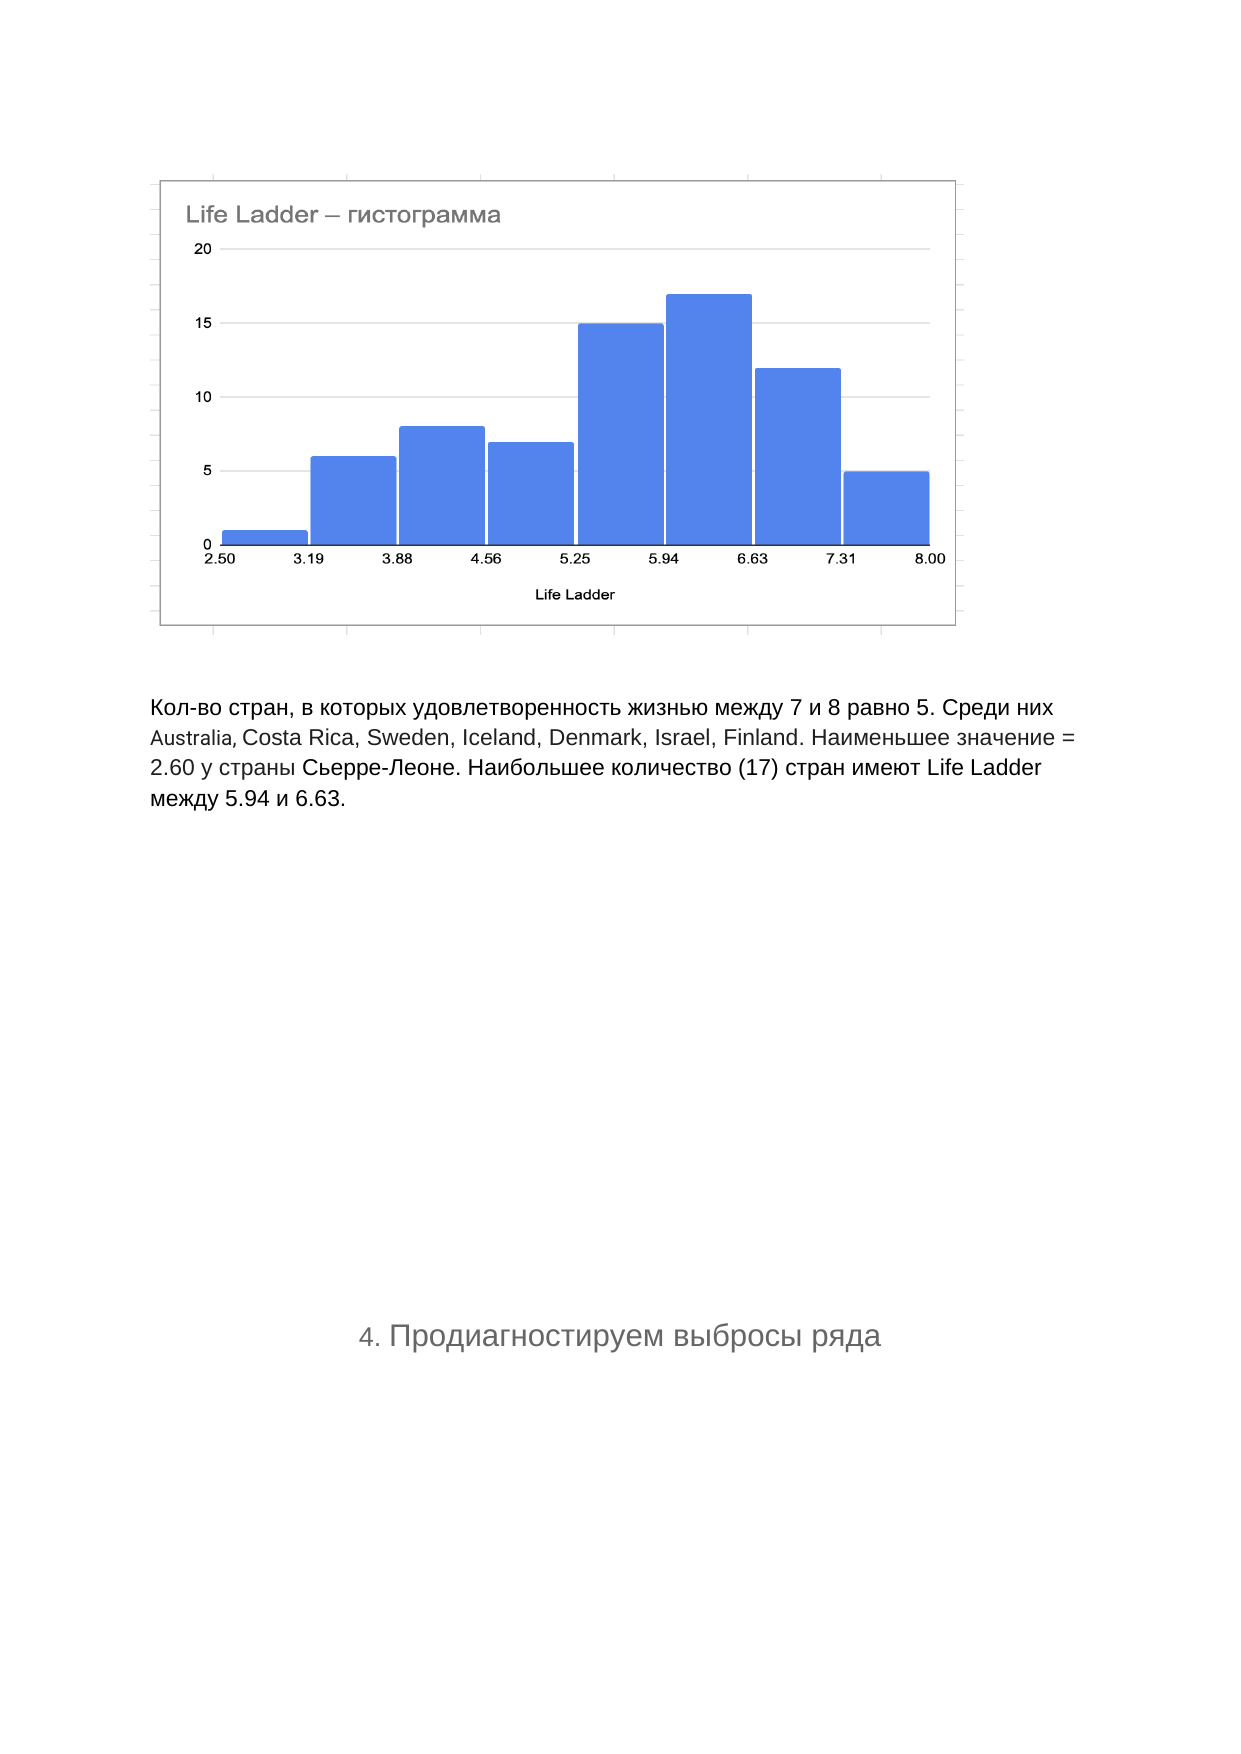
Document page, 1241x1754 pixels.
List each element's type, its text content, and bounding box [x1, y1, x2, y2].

subtitle 4. Продиагностируем выбросы ряда [150, 1317, 1090, 1353]
picture [150, 174, 964, 635]
text Кол-во стран, в которых удовлетворенность жизнью между 7 и 8 равно 5. Среди них Australia, Costa Rica, Sweden, Iceland, Denmark, Israel, Finland. Наименьшее значение = 2.60 у страны Сьерре-Леоне. Наибольшее количество (17) стран имеют Life Ladder между 5.94 и 6.63. [150, 694, 1090, 811]
